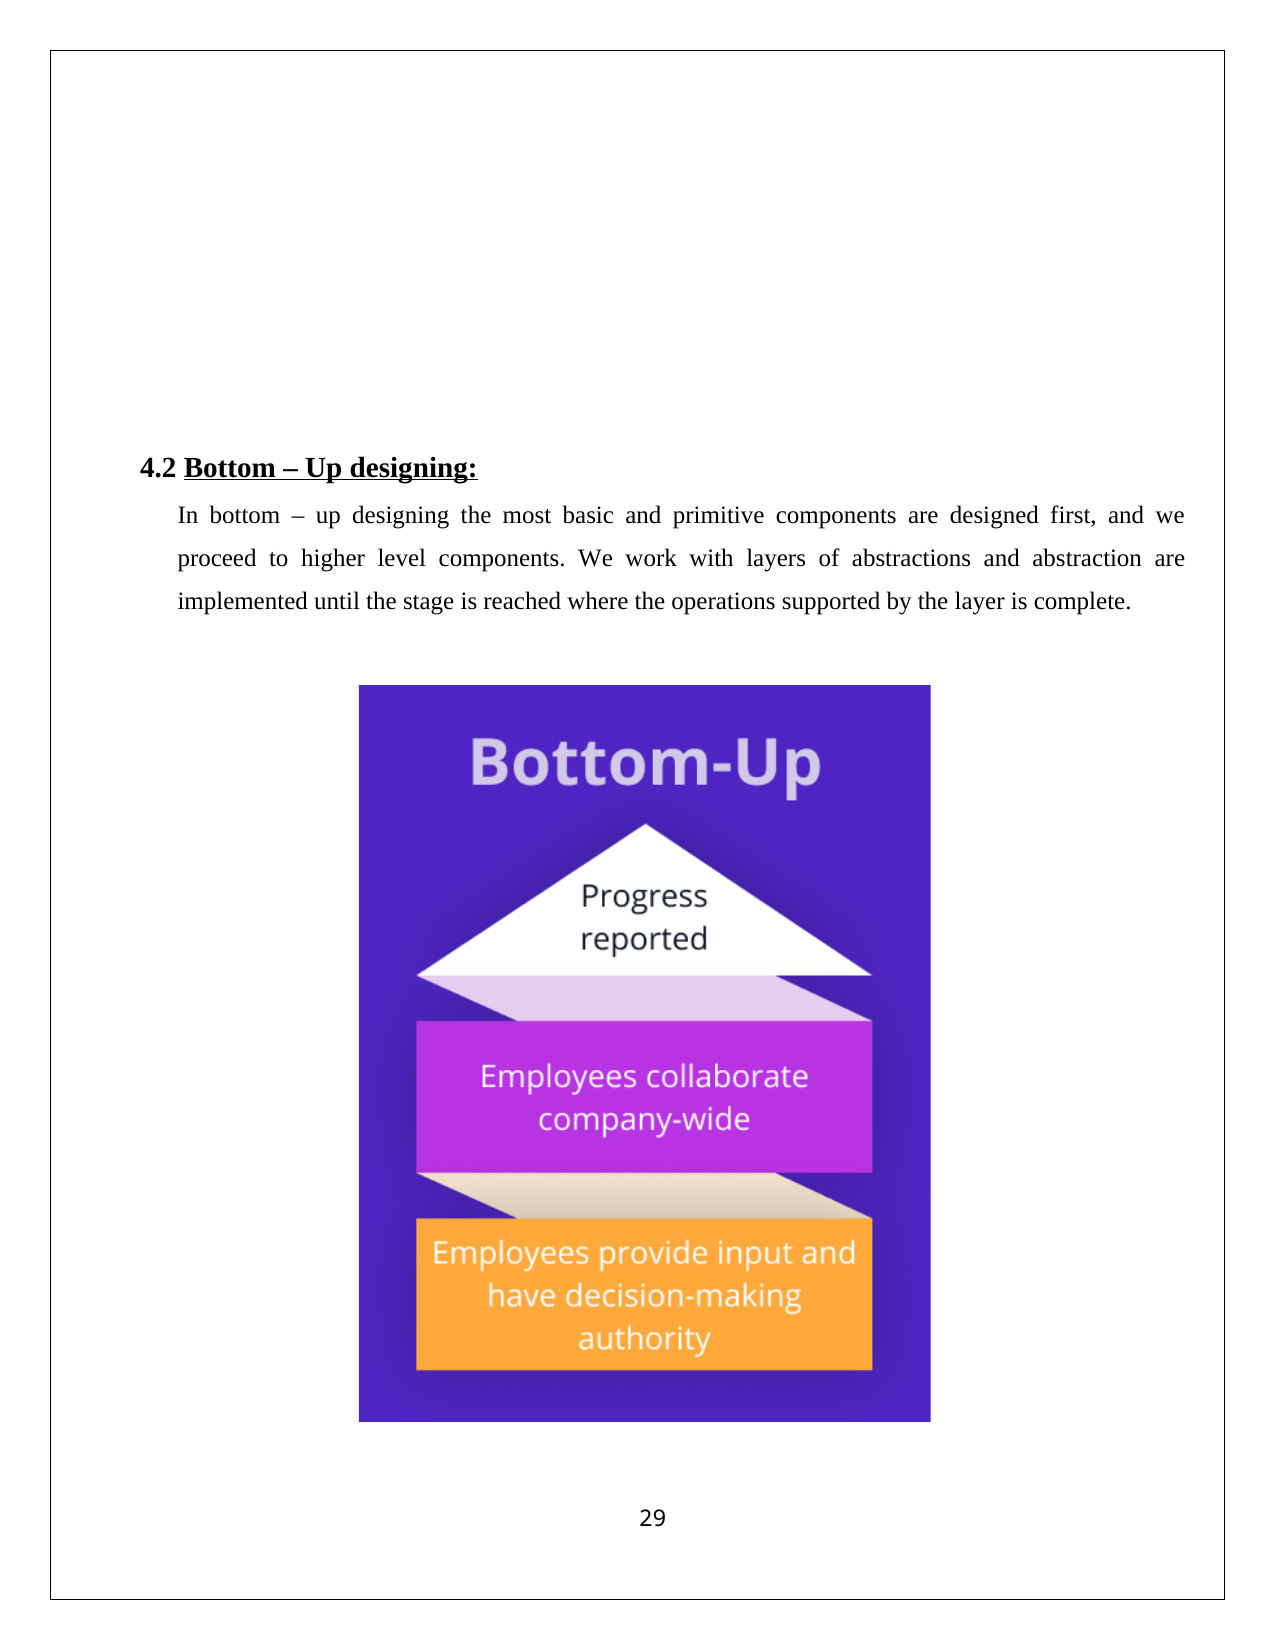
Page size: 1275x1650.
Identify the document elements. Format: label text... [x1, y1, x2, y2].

text In bottom – up designing the most basic and primitive components are designed first, and we proceed to higher level components. We work with layers of abstractions and abstraction are implemented until the stage is reached where the operations supported by the layer is complete. [177, 500, 1186, 615]
text 4.2 Bottom – Up designing: [89, 450, 1186, 483]
picture [358, 685, 931, 1422]
